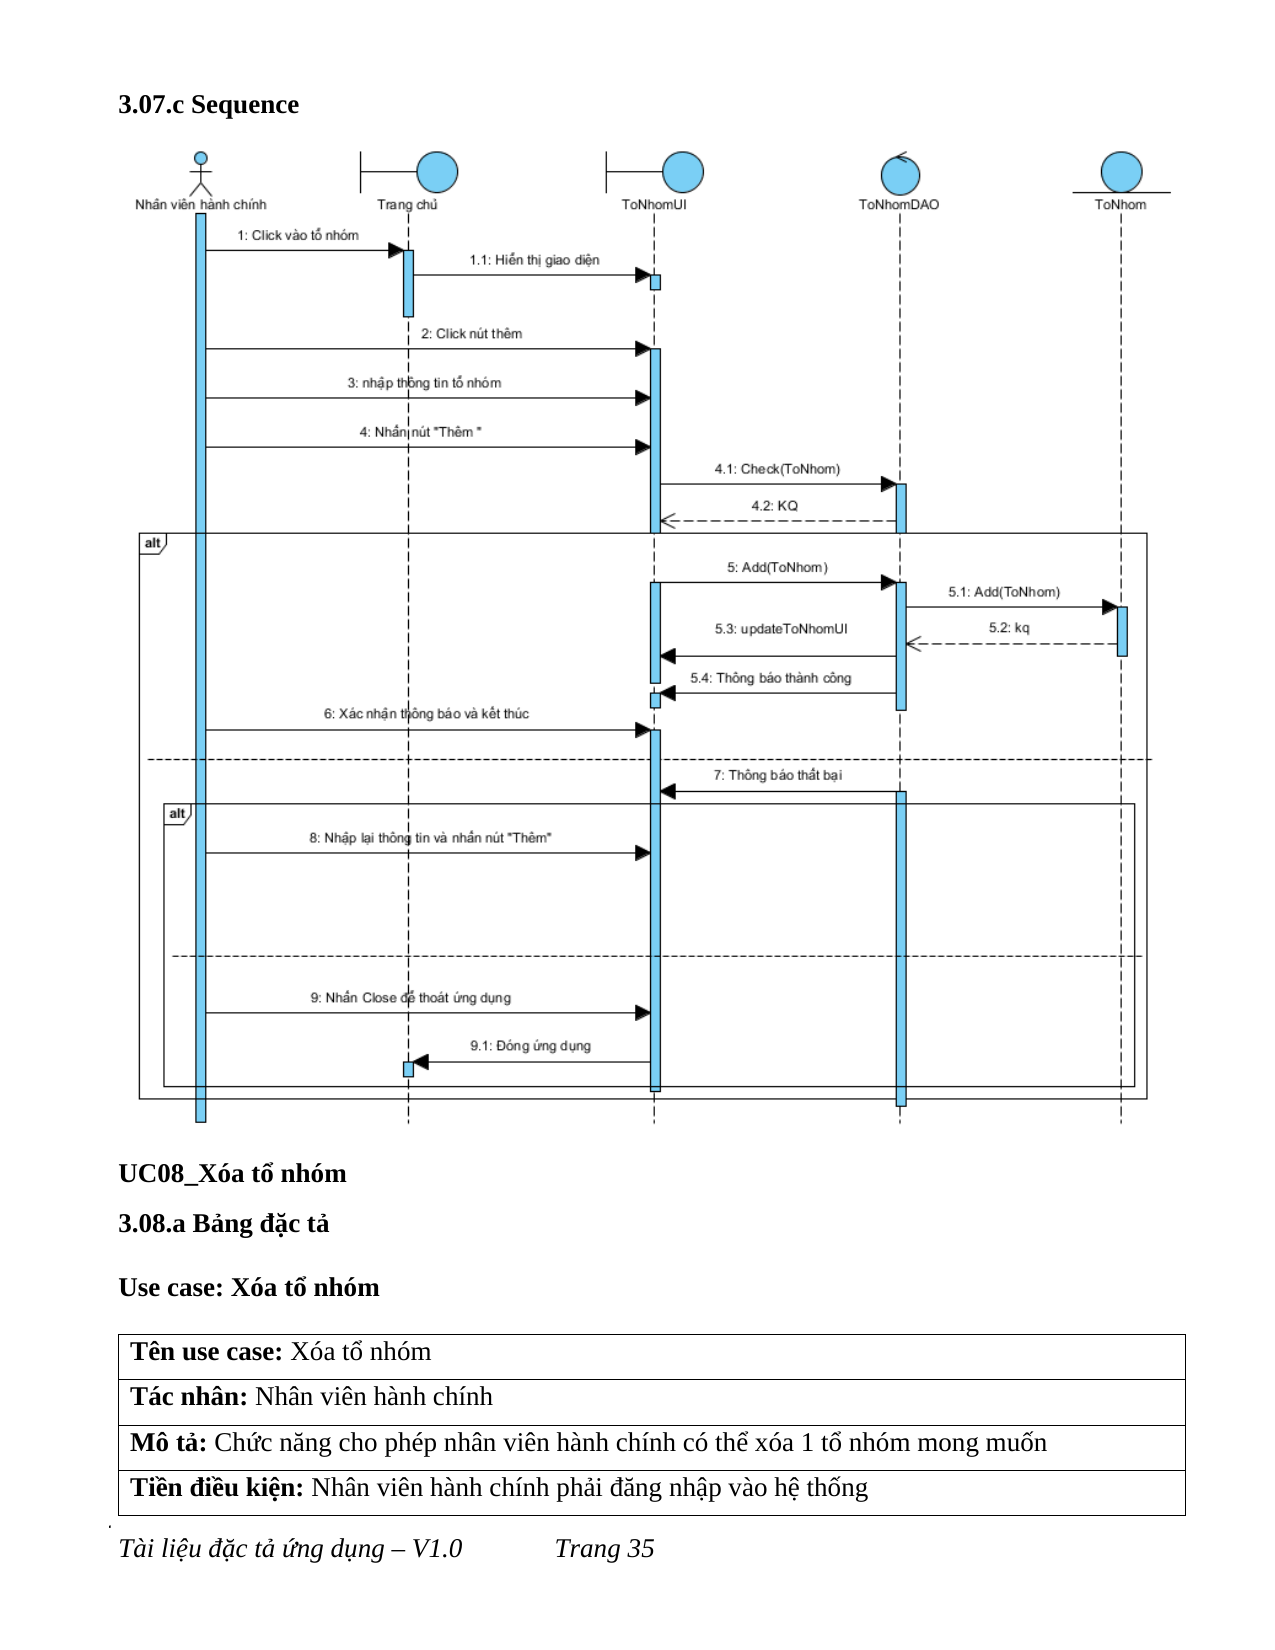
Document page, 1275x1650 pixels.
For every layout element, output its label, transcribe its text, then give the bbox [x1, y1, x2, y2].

picture [118, 138, 1187, 1139]
text 3.07.c Sequence [118, 89, 1186, 120]
text 3.08.a Bảng đặc tả [118, 1207, 1186, 1238]
table_header Tên use case: Xóa tổ nhóm [119, 1335, 1185, 1379]
table_cell Tiền điều kiện: Nhân viên hành chính phải đăng nhập vào hệ thống [119, 1471, 1185, 1515]
table_cell Mô tả: Chức năng cho phép nhân viên hành chính có thể xóa 1 tổ nhóm mong muốn [119, 1426, 1185, 1470]
table_cell Tác nhân: Nhân viên hành chính [119, 1380, 1185, 1425]
text Use case: Xóa tổ nhóm [118, 1271, 1186, 1302]
text UC08_Xóa tổ nhóm [118, 1157, 1186, 1188]
